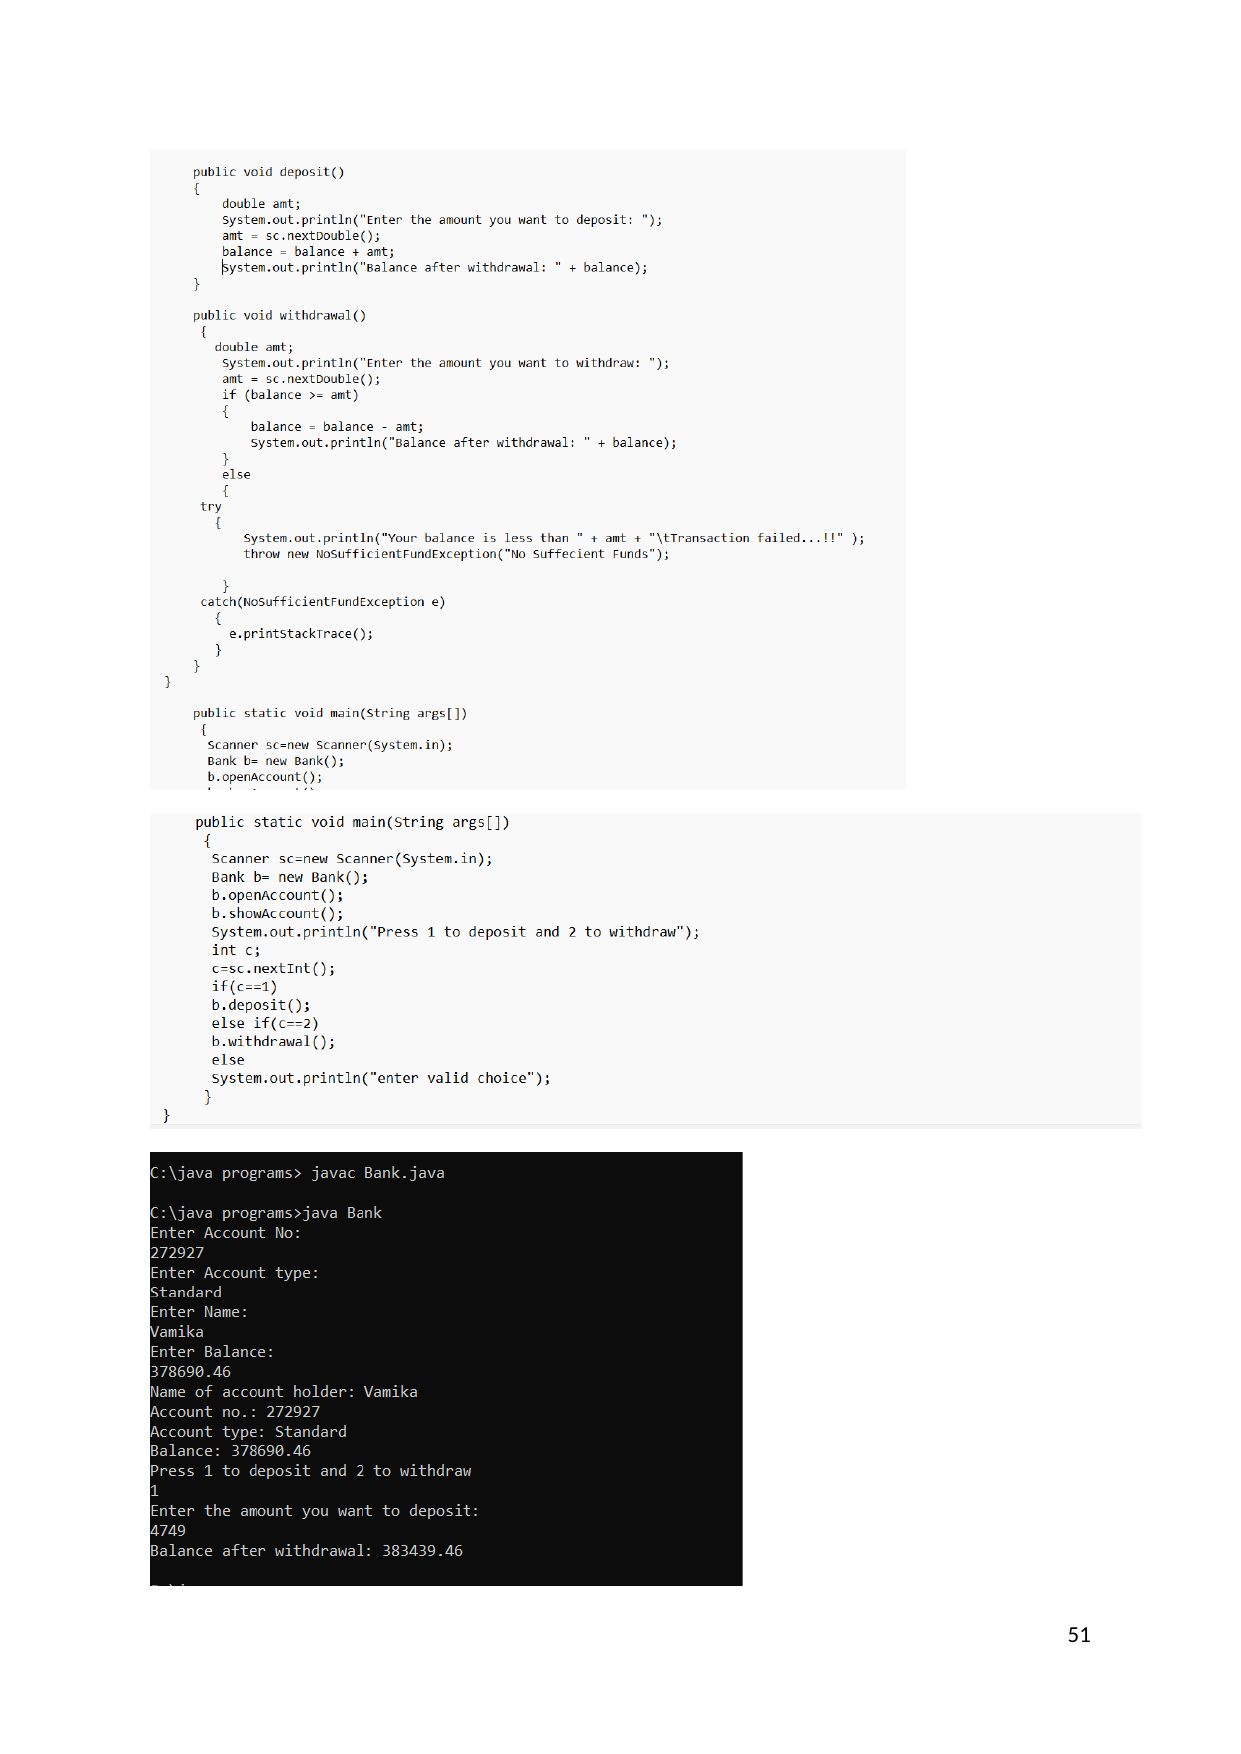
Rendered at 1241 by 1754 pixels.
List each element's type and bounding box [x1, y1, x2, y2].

picture [150, 1152, 743, 1586]
picture [150, 813, 1142, 1129]
picture [150, 150, 907, 790]
